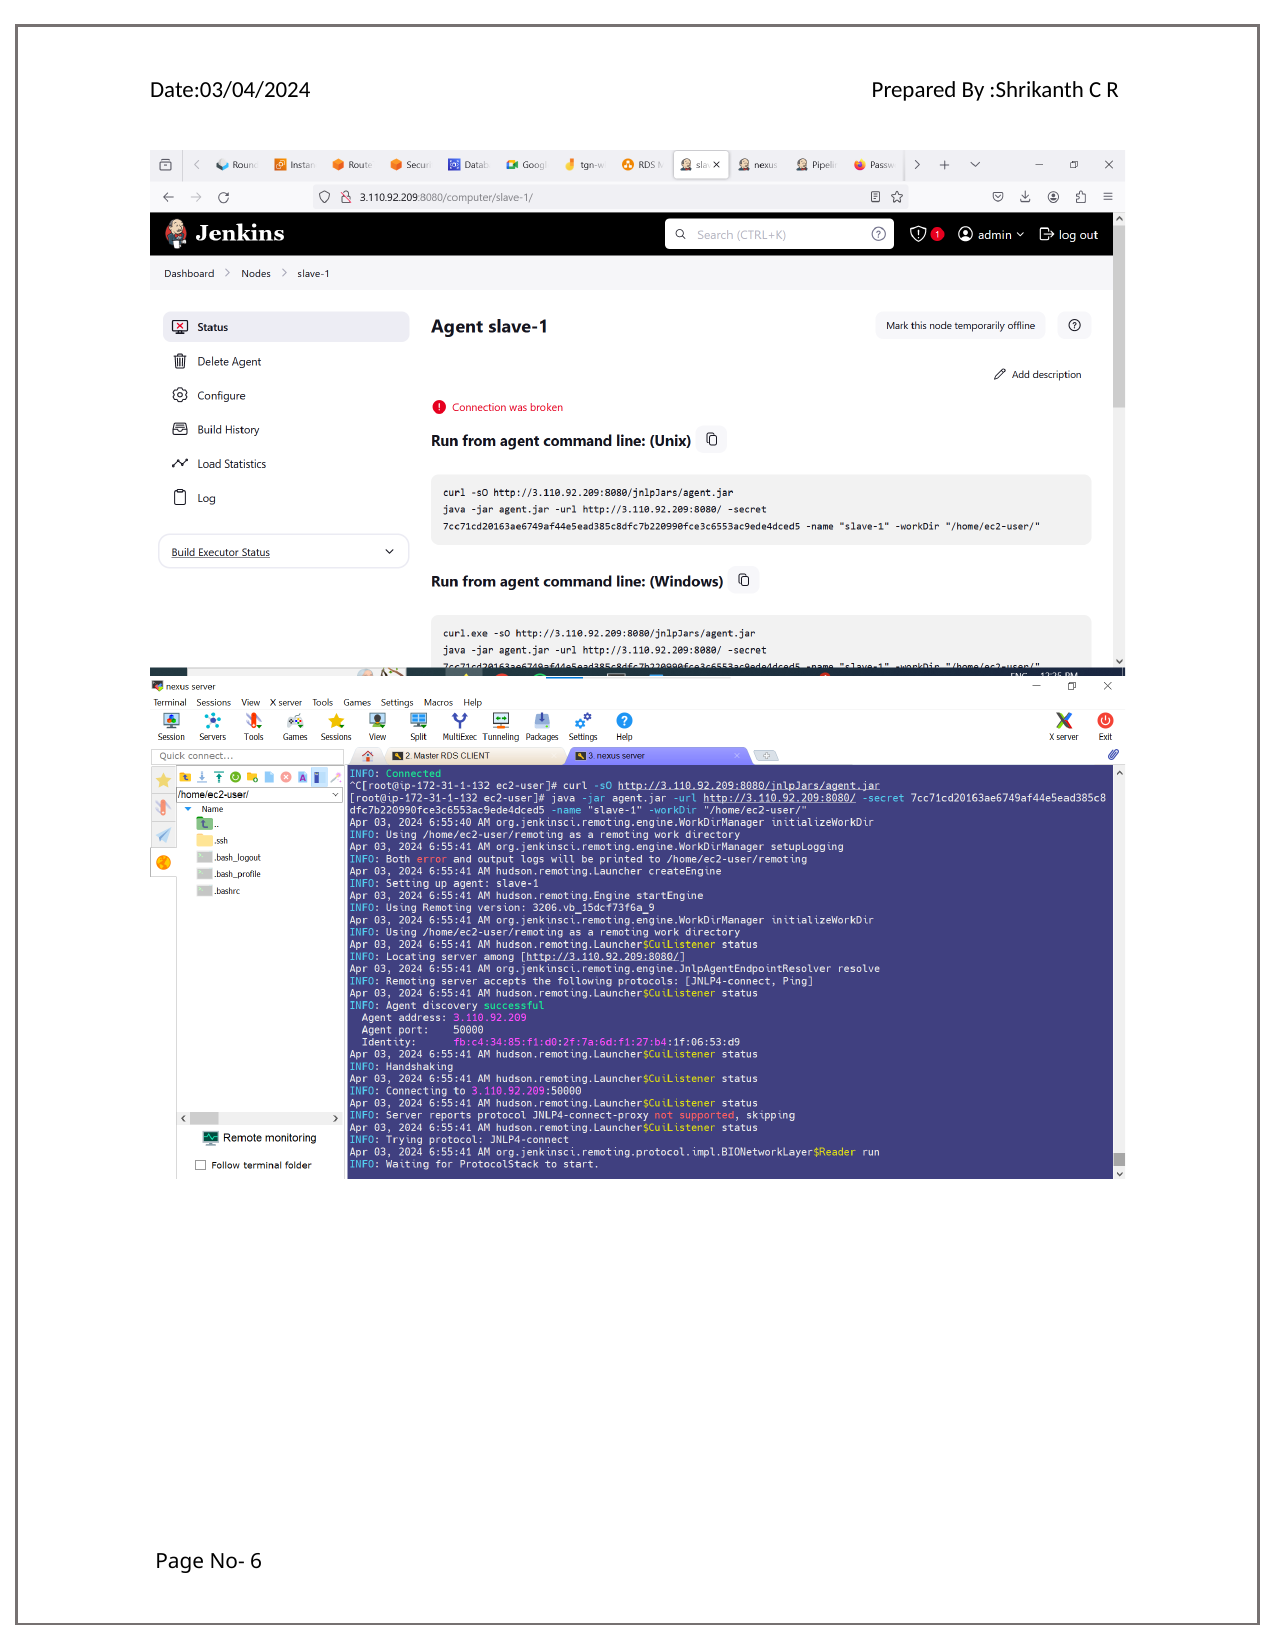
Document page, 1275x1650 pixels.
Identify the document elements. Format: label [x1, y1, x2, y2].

picture [150, 677, 1125, 1179]
picture [150, 150, 1125, 676]
